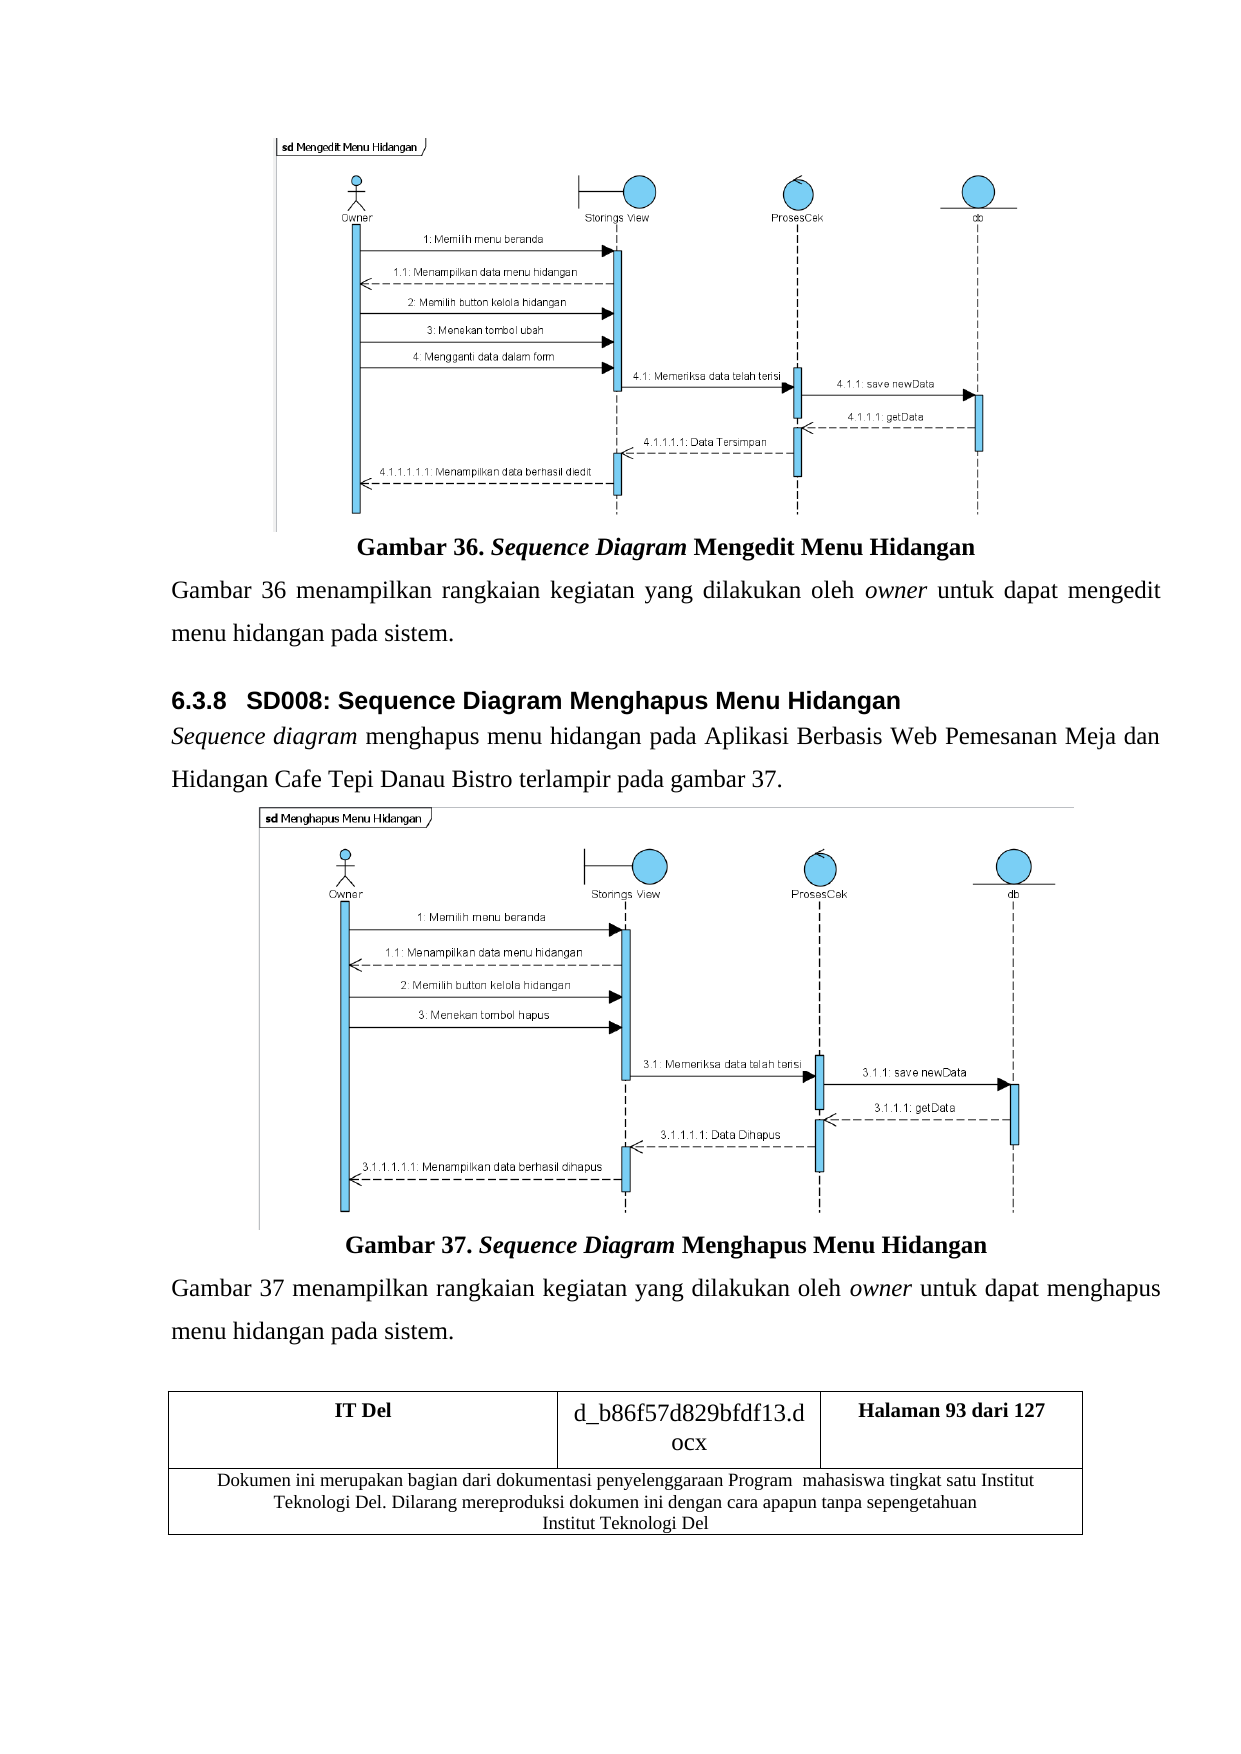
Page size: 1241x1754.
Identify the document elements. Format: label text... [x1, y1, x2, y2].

text Gambar 37 menampilkan rangkaian kegiatan yang dilakukan oleh owner untuk dapat menghapus menu hidangan pada sistem. [171, 1273, 1161, 1345]
picture [258, 807, 1074, 1230]
text Gambar 36 menampilkan rangkaian kegiatan yang dilakukan oleh owner untuk dapat mengedit menu hidangan pada sistem. [171, 575, 1161, 647]
subtitle SD008: Sequence Diagram Menghapus Menu Hidangan [171, 686, 1161, 715]
text Gambar 36. Sequence Diagram Mengedit Menu Hidangan [171, 532, 1161, 561]
text Sequence diagram menghapus menu hidangan pada Aplikasi Berbasis Web Pemesanan Meja dan Hidangan Cafe Tepi Danau Bistro terlampir pada gambar 37. [171, 721, 1161, 793]
picture [273, 138, 1059, 532]
text Gambar 37. Sequence Diagram Menghapus Menu Hidangan [171, 1230, 1161, 1259]
